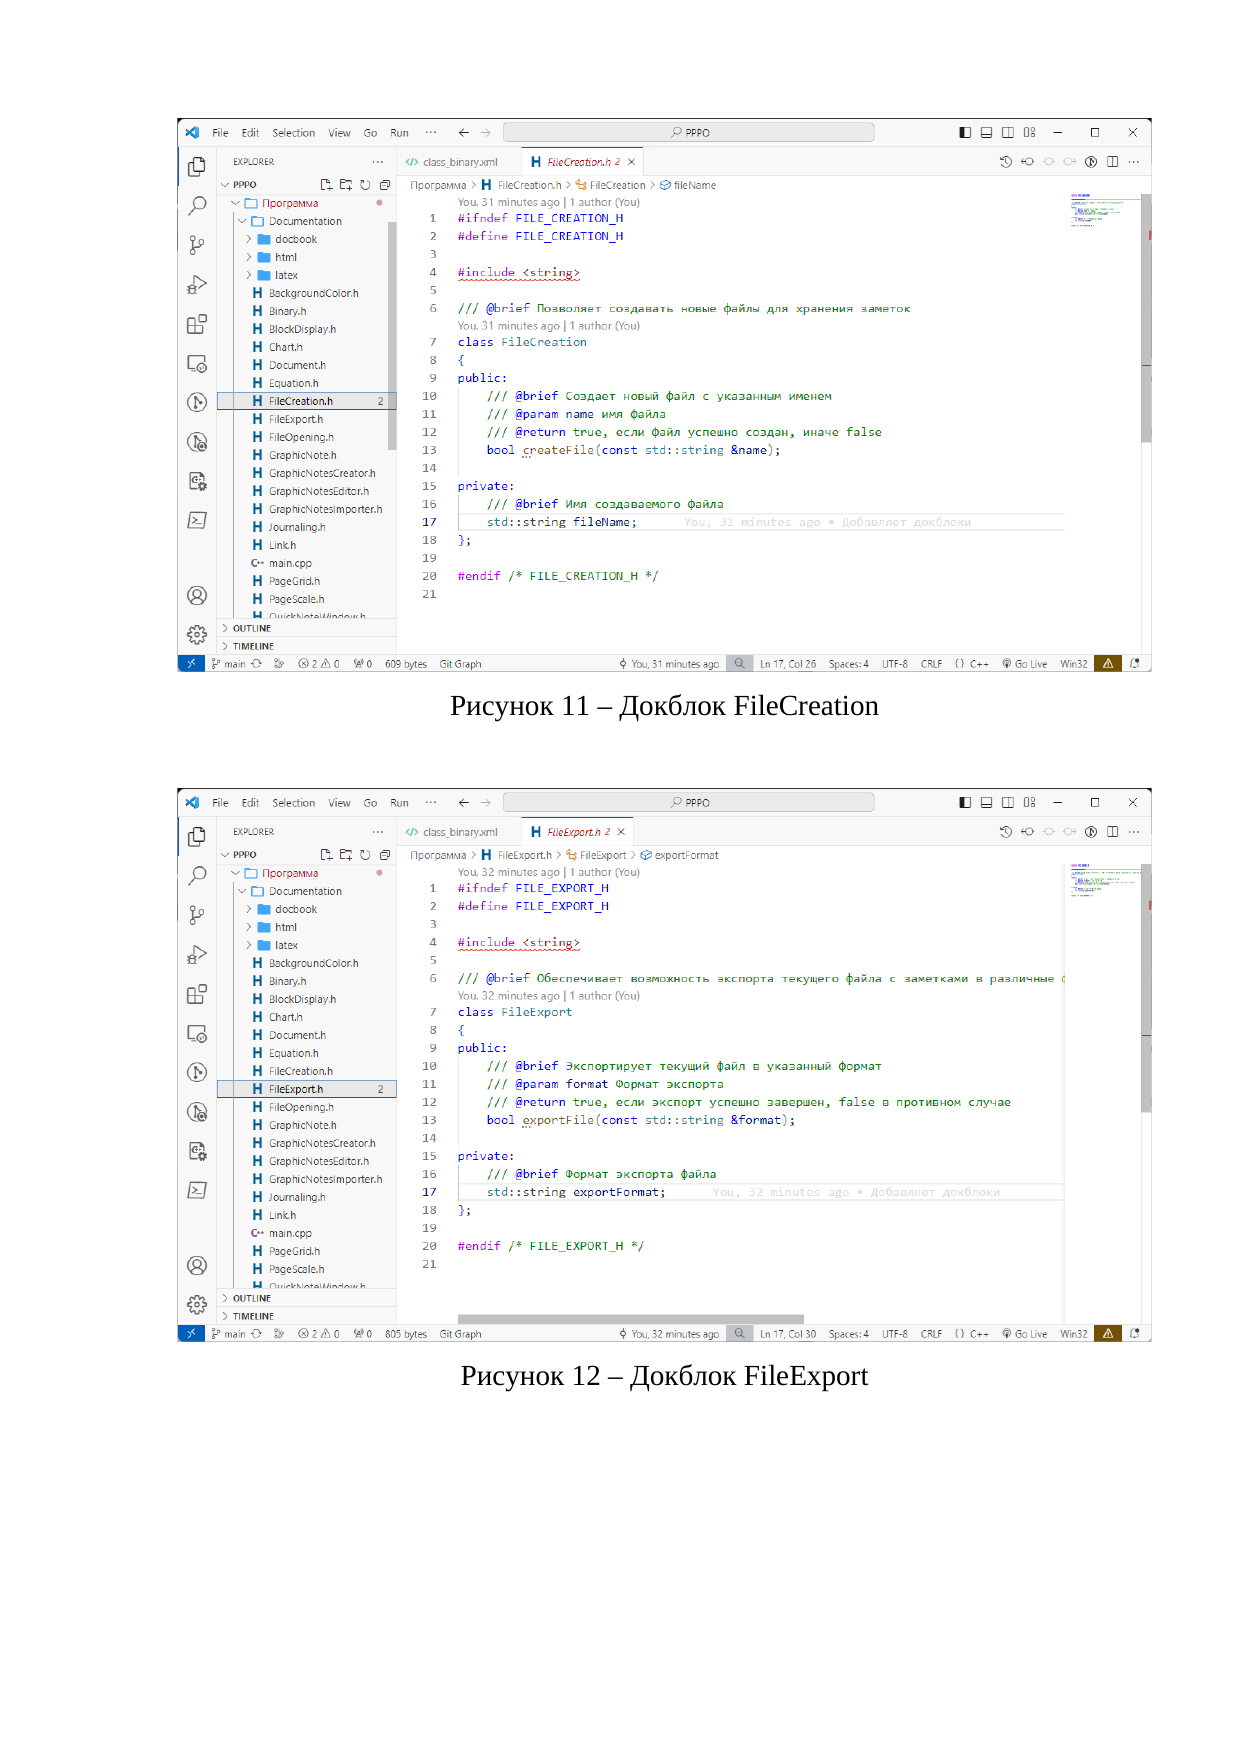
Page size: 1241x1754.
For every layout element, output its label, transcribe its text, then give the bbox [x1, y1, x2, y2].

text Рисунок 11 – Докблок FileCreation [177, 688, 1152, 721]
picture [177, 788, 1152, 1342]
text Рисунок 12 – Докблок FileExport [177, 1358, 1152, 1392]
picture [177, 118, 1152, 672]
